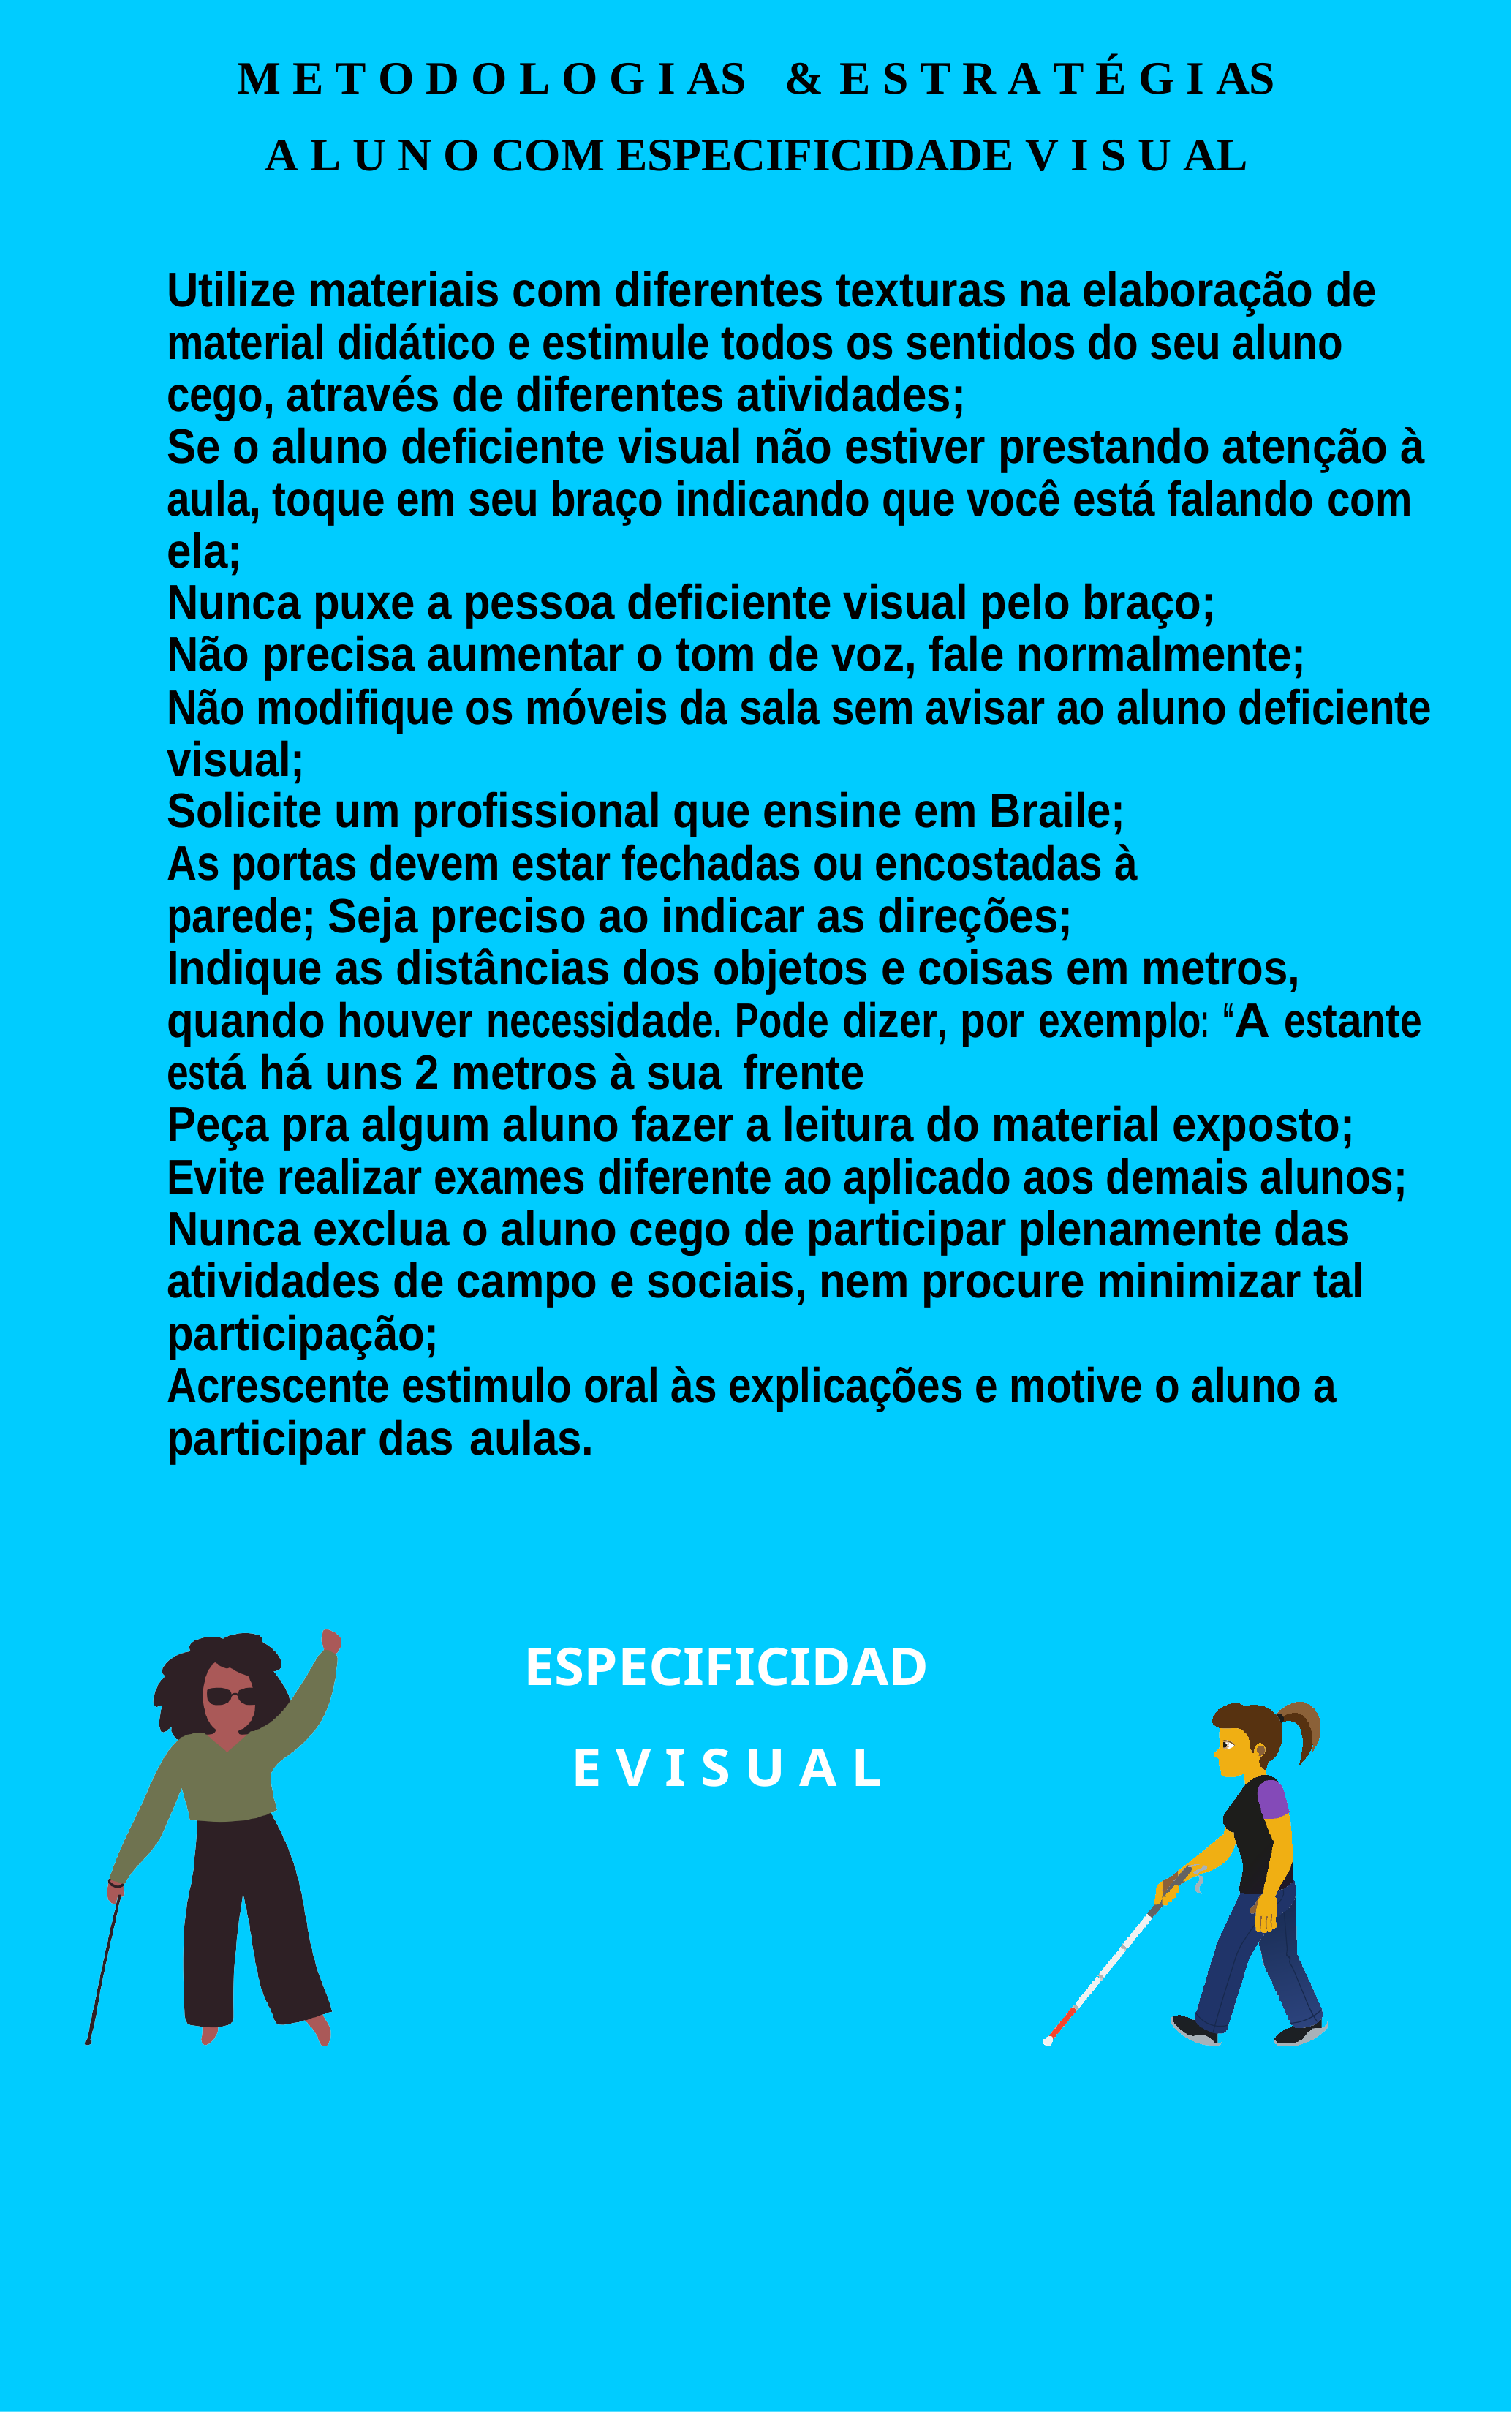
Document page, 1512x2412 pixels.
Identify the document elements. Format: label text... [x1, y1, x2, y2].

text A L U N O COM ESPECIFICIDADE V I S U AL [1, 127, 1512, 181]
picture [1171, 2016, 1228, 2045]
picture [1044, 1703, 1320, 2045]
text Solicite um profissional que ensine em Braile; [167, 787, 1512, 838]
text Nunca puxe a pessoa deficiente visual pelo braço; [167, 578, 1512, 629]
text ESPECIFICIDADE V I S U A L [523, 1630, 930, 1801]
text Indique as distâncias dos objetos e coisas em metros, quando houver necessidade. Pode dizer, por exemplo: “A estante está há uns 2 metros à sua frente [167, 943, 1461, 1099]
text M E T O D O L O G I AS & E S T R A T É G I AS [1, 52, 1512, 105]
picture [86, 1630, 341, 2046]
text Peça pra algum aluno fazer a leitura do material exposto; Evite realizar exames diferente ao aplicado aos demais alunos; Nunca exclua o aluno cego de participar plenamente das atividades de campo e sociais, nem procure minimizar tal participação; [167, 1099, 1433, 1360]
text Não modifique os móveis da sala sem avisar ao aluno deficiente visual; [167, 682, 1434, 787]
text Acrescente estimulo oral às explicações e motive o aluno a participar das aulas. [167, 1360, 1345, 1466]
text Utilize materiais com diferentes texturas na elaboração de material didático e estimule todos os sentidos do seu aluno cego, através de diferentes atividades; [167, 265, 1433, 421]
picture [1195, 1877, 1203, 1893]
picture [1275, 2011, 1327, 2046]
text Não precisa aumentar o tom de voz, fale normalmente; [167, 629, 1512, 682]
text As portas devem estar fechadas ou encostadas à parede; Seja preciso ao indicar as direções; [167, 839, 1296, 943]
text Se o aluno deficiente visual não estiver prestando atenção à aula, toque em seu braço indicando que você está falando com ela; [167, 421, 1461, 578]
